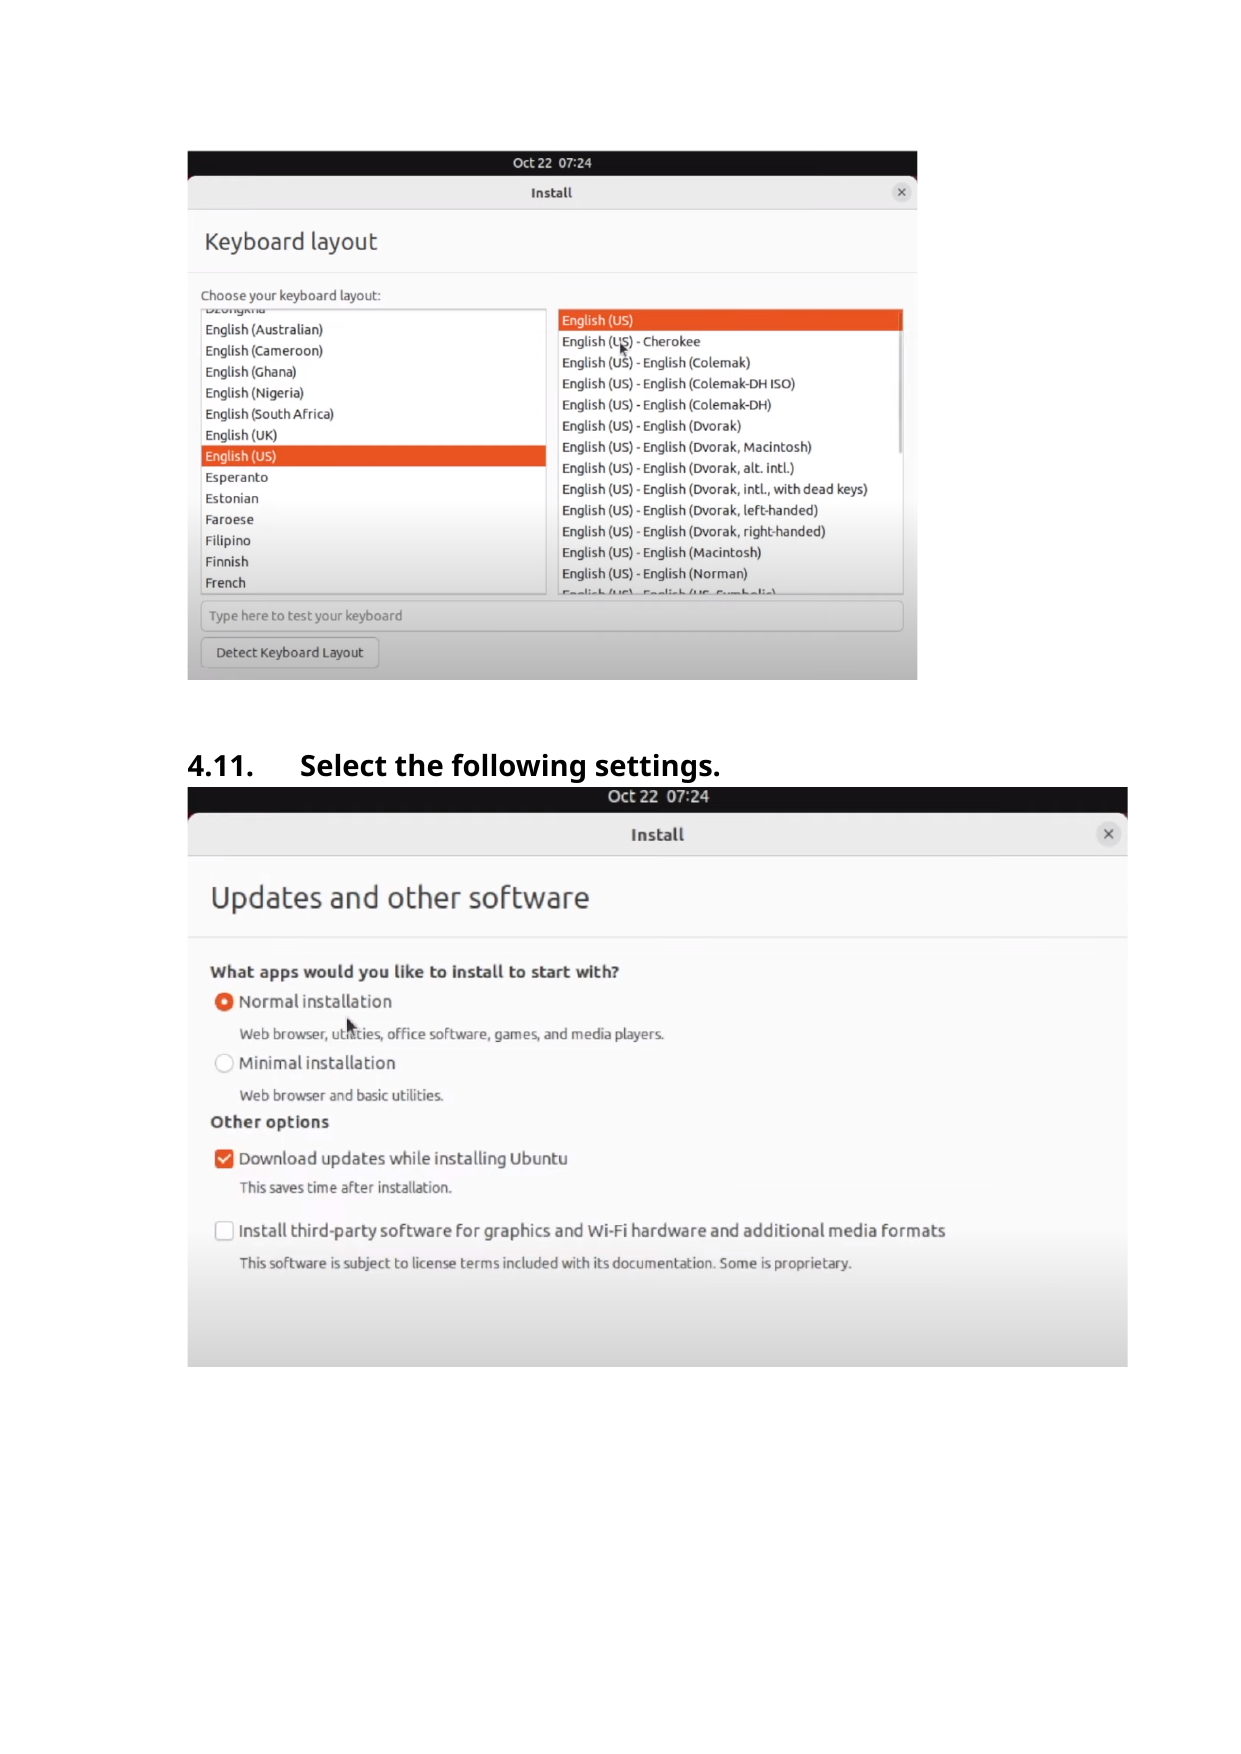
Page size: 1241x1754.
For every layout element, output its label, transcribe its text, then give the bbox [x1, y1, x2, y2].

subtitle Select the following settings. [187, 745, 1090, 785]
picture [187, 150, 918, 680]
picture [187, 787, 1128, 1367]
